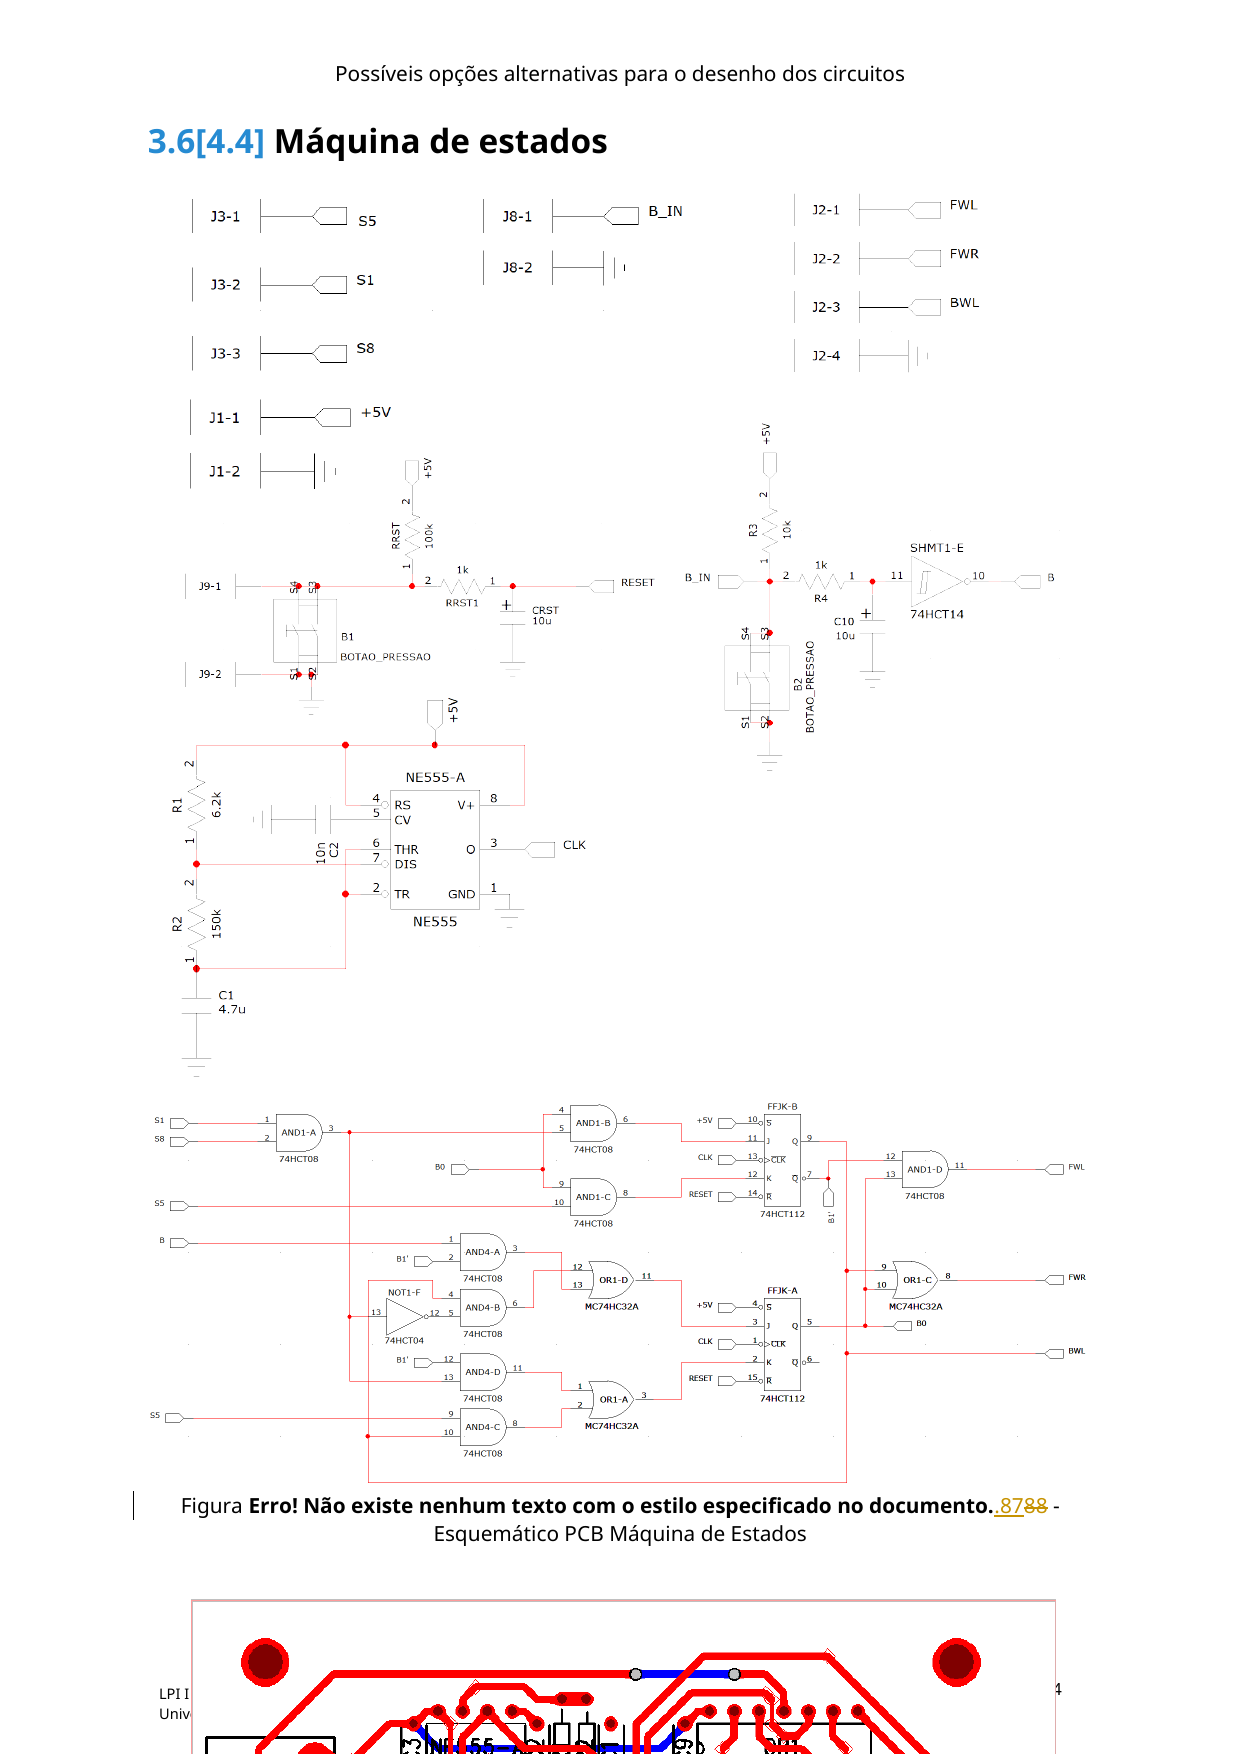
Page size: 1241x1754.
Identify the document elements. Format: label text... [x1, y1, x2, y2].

picture [781, 188, 989, 390]
picture [676, 415, 1061, 774]
picture [191, 1599, 1056, 1754]
picture [147, 1093, 1088, 1490]
picture [159, 389, 669, 1088]
text Figura Erro! Não existe nenhum texto com o estilo especificado no documento. - Esquemático PCB Máquina de Estados [148, 1491, 1092, 1548]
picture [171, 196, 771, 378]
text Máquina de estados [148, 118, 1092, 163]
